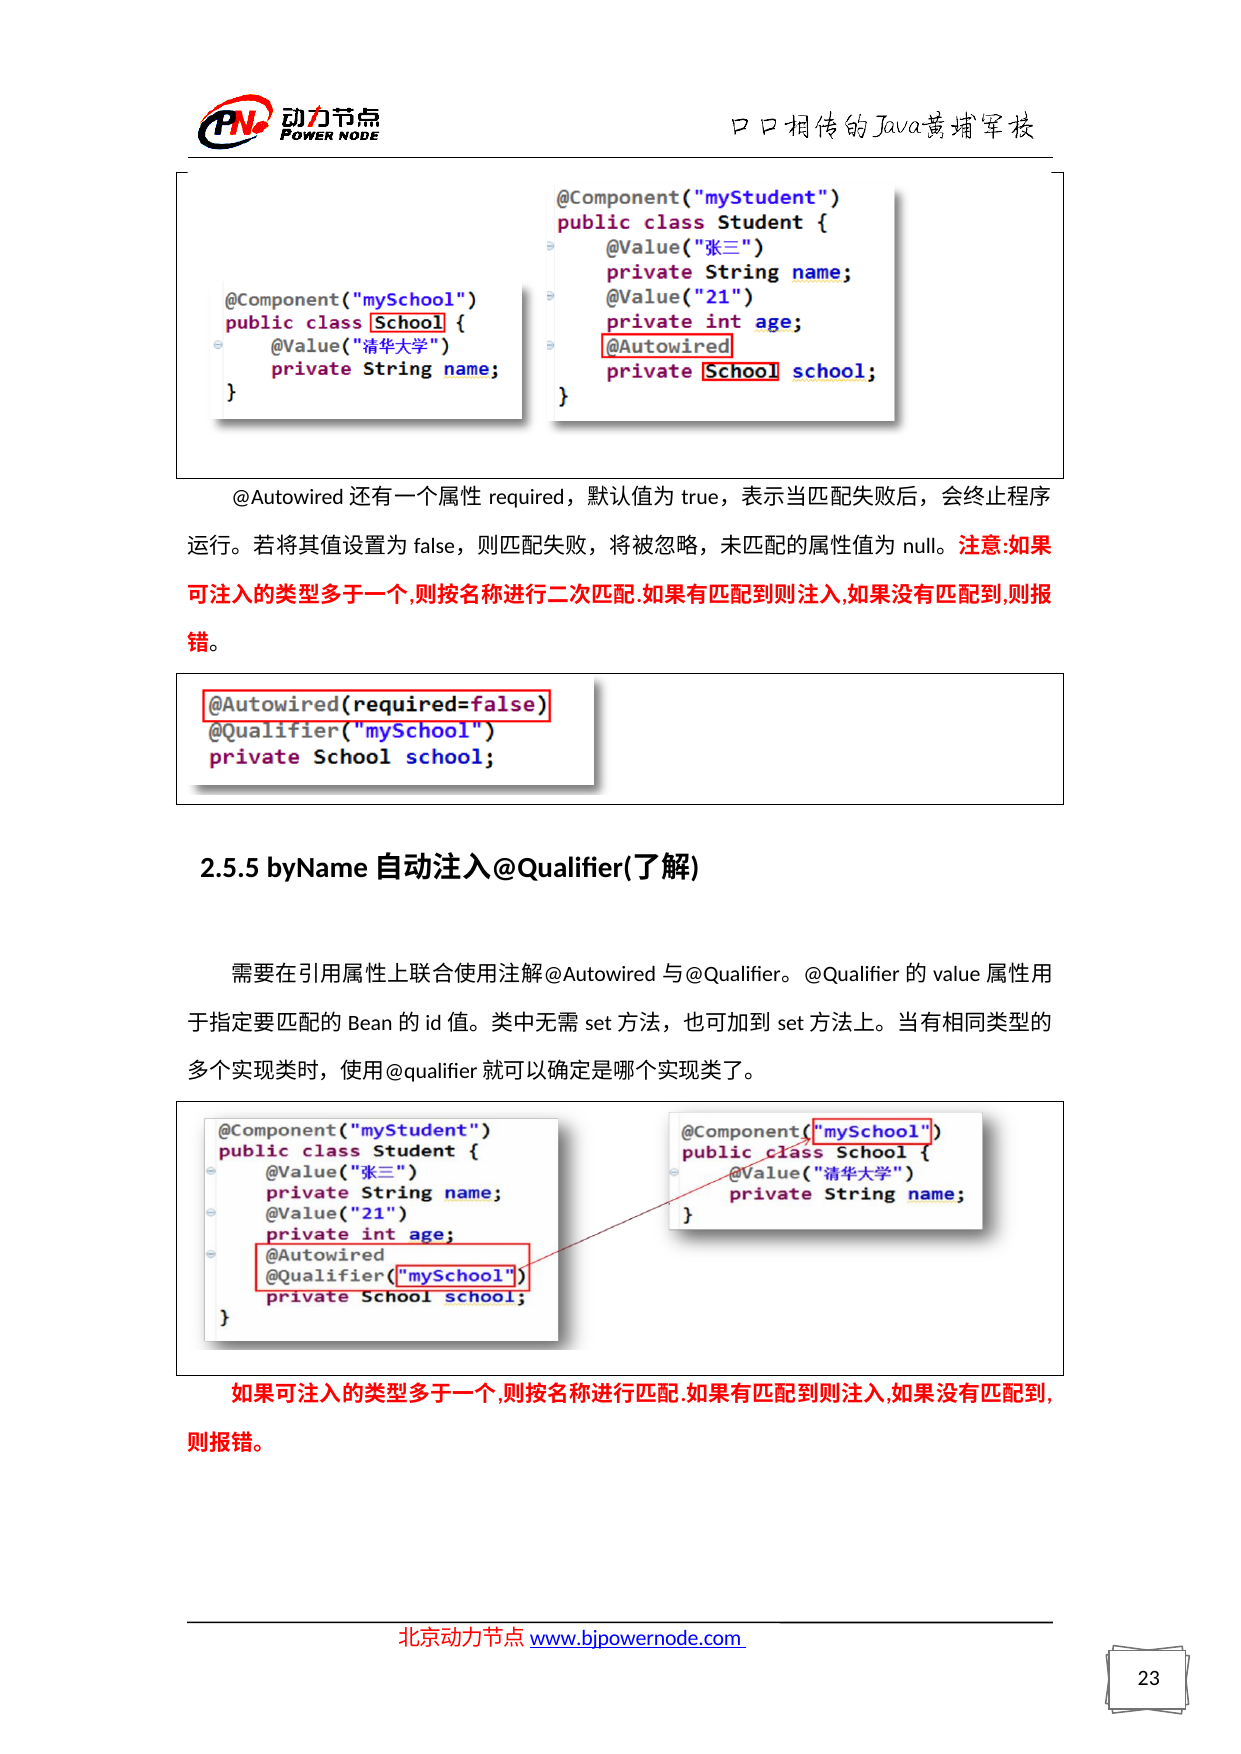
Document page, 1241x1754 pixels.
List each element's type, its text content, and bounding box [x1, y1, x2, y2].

table_header [177, 1102, 1063, 1375]
picture [187, 88, 1053, 155]
table_header [177, 674, 1063, 804]
picture [187, 172, 1052, 435]
text @Autowired 还有一个属性 required，默认值为 true，表示当匹配失败后，会终止程序运行。若将其值设置为 false，则匹配失败，将被忽略，未匹配的属性值为 null。注意:如果可注入的类型多于一个,则按名称进行二次匹配.如果有匹配到则注入,如果没有匹配到,则报错。 [187, 479, 1053, 657]
subtitle 2.5.5 byName 自动注入@Qualifier(了解) [200, 832, 1053, 897]
picture [187, 674, 1052, 795]
text 需要在引用属性上联合使用注解@Autowired 与@Qualifier。@Qualifier 的 value 属性用于指定要匹配的 Bean 的 id 值。类中无需 set 方法，也可加到 set 方法上。当有相同类型的多个实现类时，使用@qualifier就可以确定是哪个实现类了。 [187, 955, 1053, 1085]
text 如果可注入的类型多于一个,则按名称进行匹配.如果有匹配到则注入,如果没有匹配到,则报错。 [187, 1376, 1053, 1457]
picture [187, 1102, 1053, 1350]
table_header [177, 173, 1063, 478]
